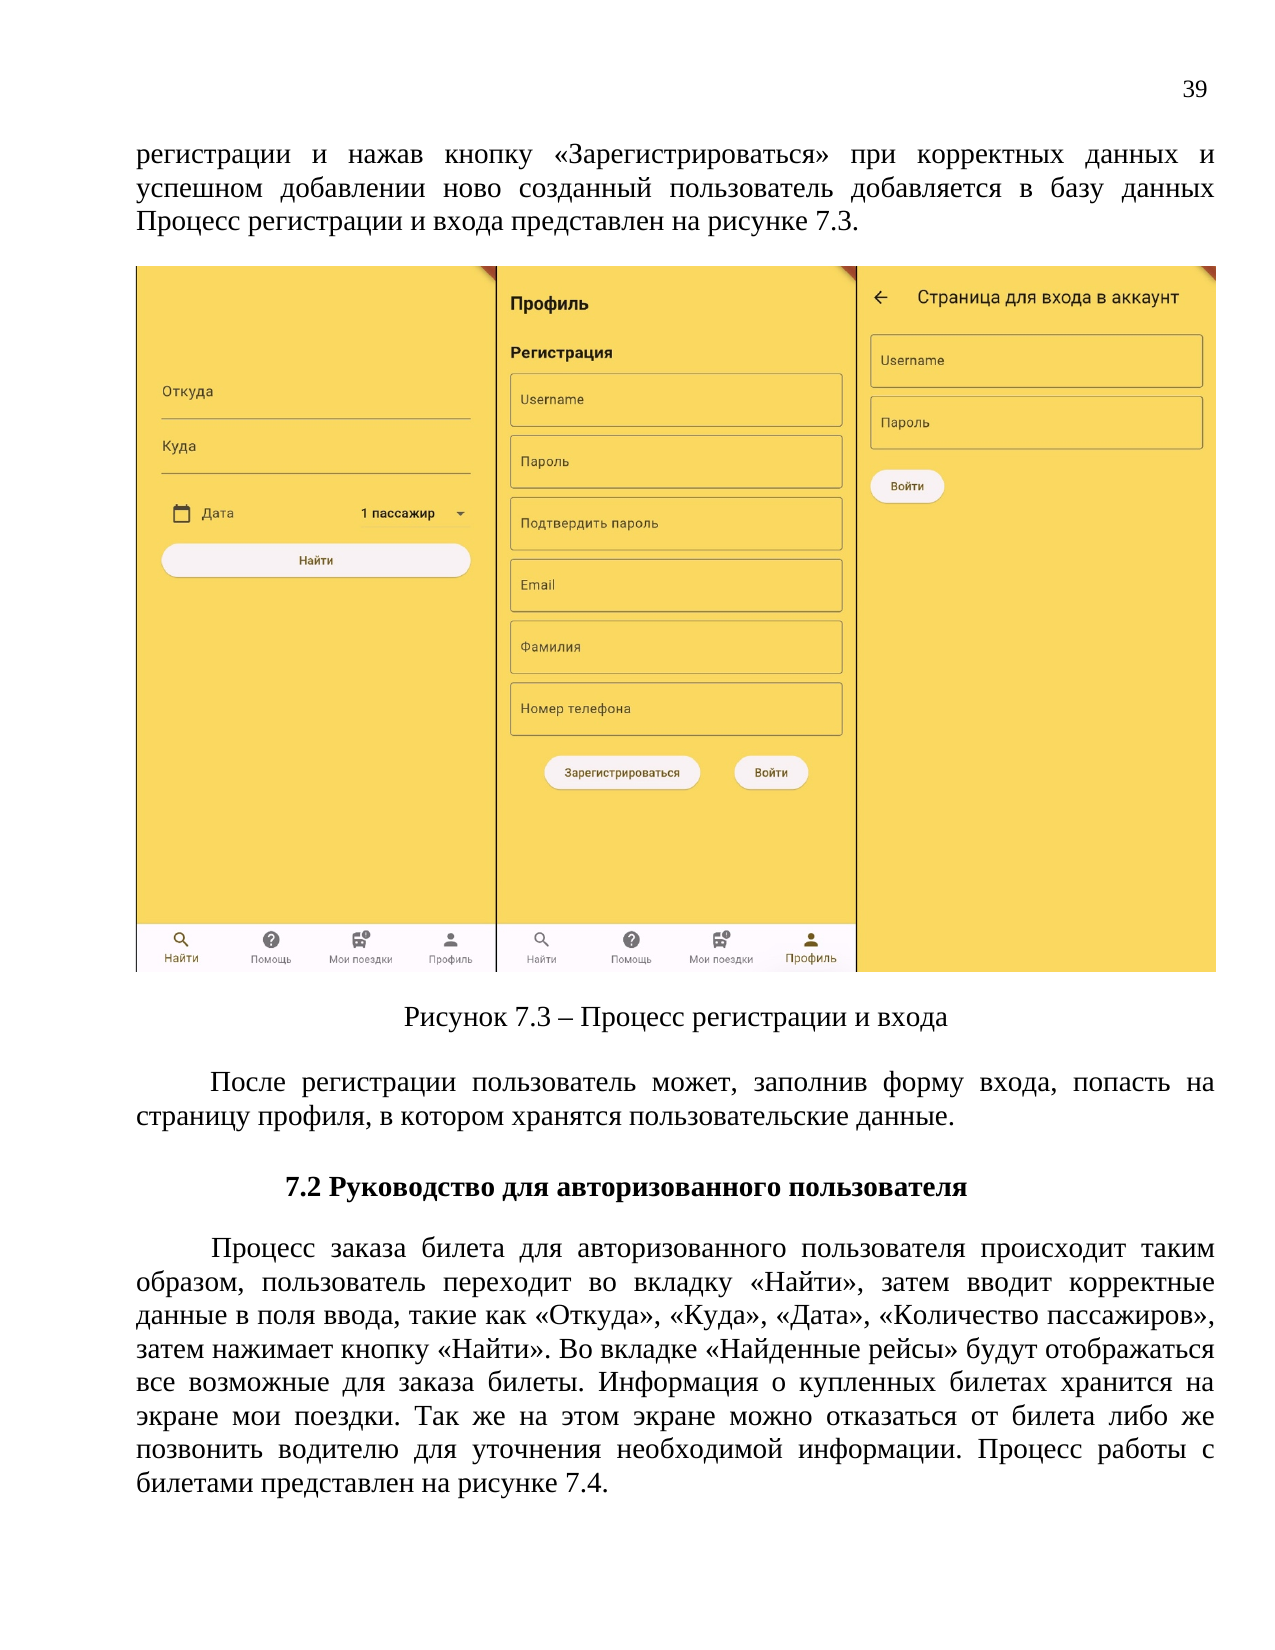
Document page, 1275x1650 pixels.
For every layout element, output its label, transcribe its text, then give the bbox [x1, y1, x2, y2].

text Рисунок 7.3 – Процесс регистрации и входа [136, 999, 1216, 1033]
text После регистрации пользователь может, заполнив форму входа, попасть на страницу профиля, в котором хранятся пользовательские данные. [136, 1064, 1216, 1132]
list Руководство для авторизованного пользователя [211, 1169, 1216, 1203]
text Процесс заказа билета для авторизованного пользователя происходит таким образом, пользователь переходит во вкладку «Найти», затем вводит корректные данные в поля ввода, такие как «Откуда», «Куда», «Дата», «Количество пассажиров», затем нажимает кнопку «Найти». Во вкладке «Найденные рейсы» будут отображаться все возможные для заказа билеты. Информация о купленных билетах хранится на экране мои поездки. Так же на этом экране можно отказаться от билета либо же позвонить водителю для уточнения необходимой информации. Процесс работы с билетами представлен на рисунке 7.4. [136, 1230, 1216, 1499]
picture [135, 266, 1216, 972]
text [136, 136, 1216, 237]
